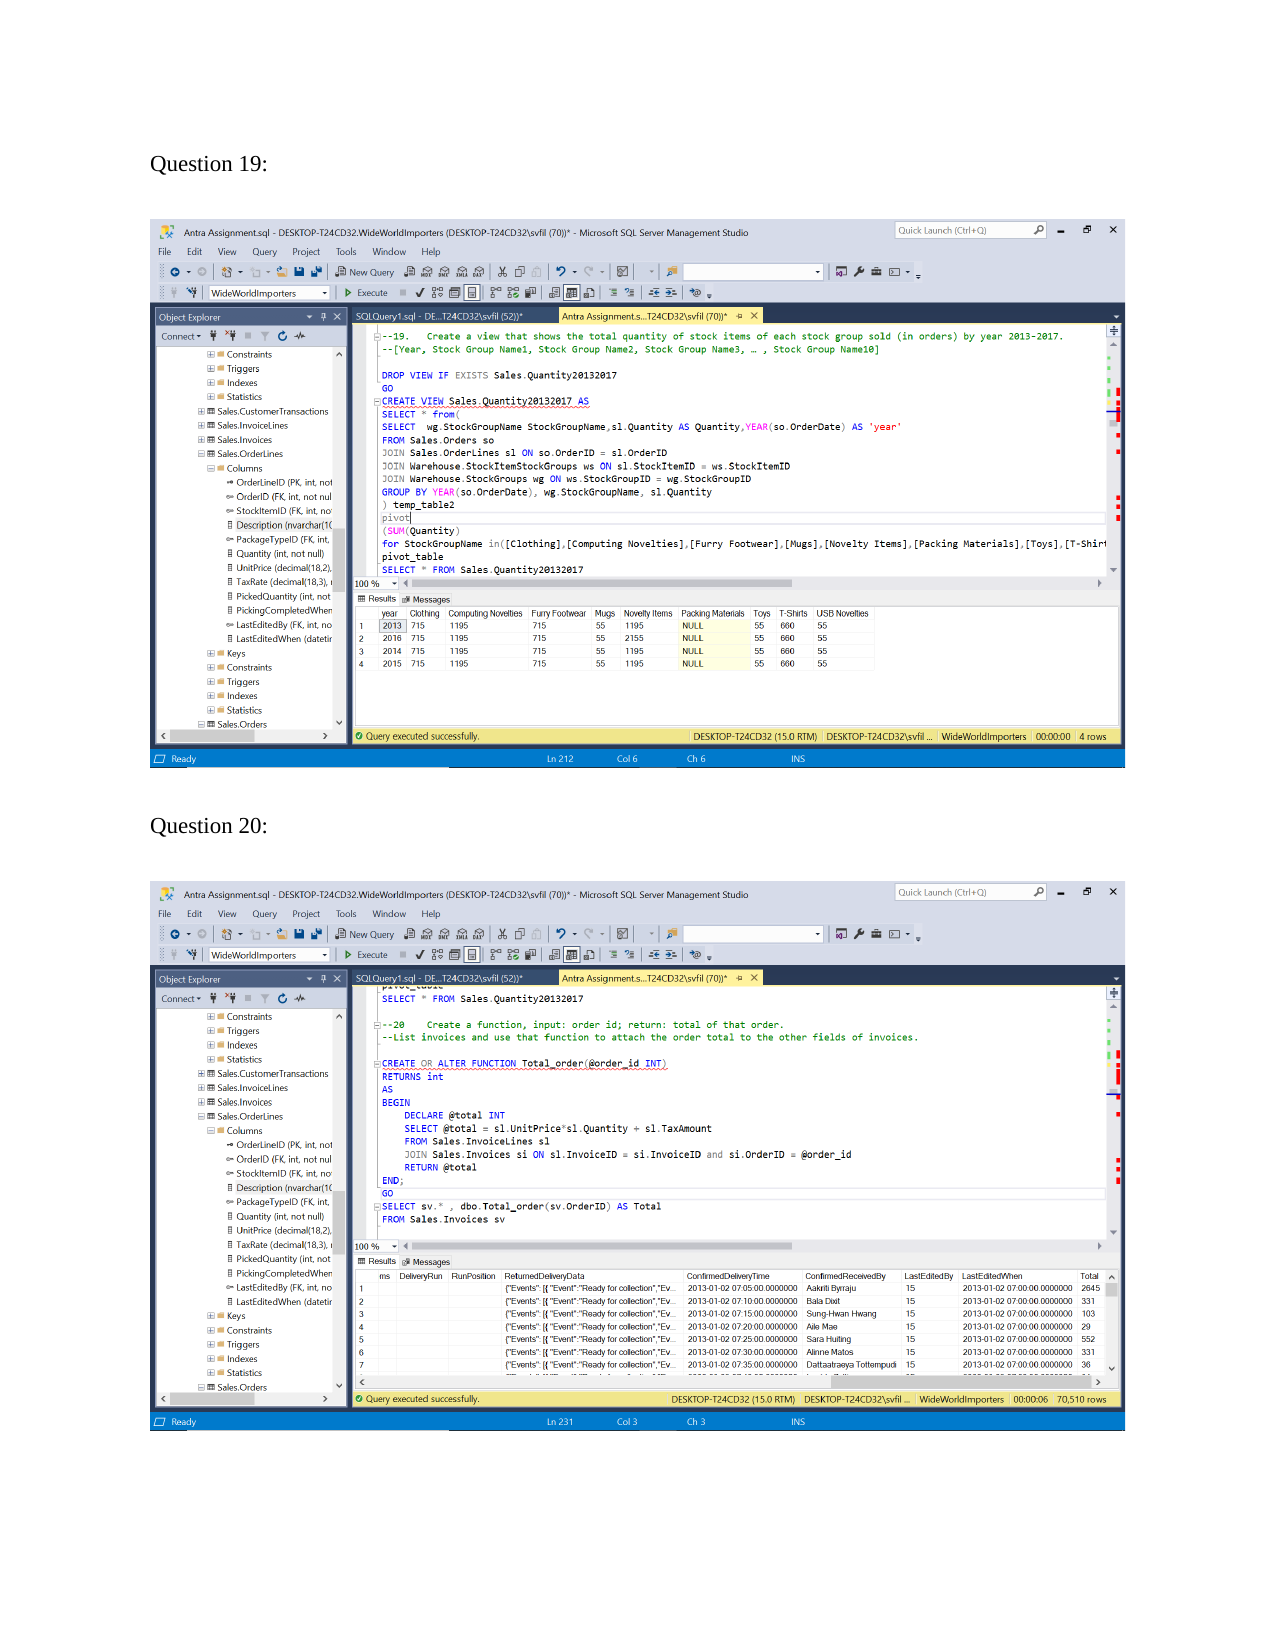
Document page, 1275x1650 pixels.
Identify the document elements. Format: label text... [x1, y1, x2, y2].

text Question 19: [150, 150, 1125, 176]
picture [150, 881, 1125, 1431]
text Question 20: [150, 812, 1125, 839]
picture [150, 219, 1125, 768]
